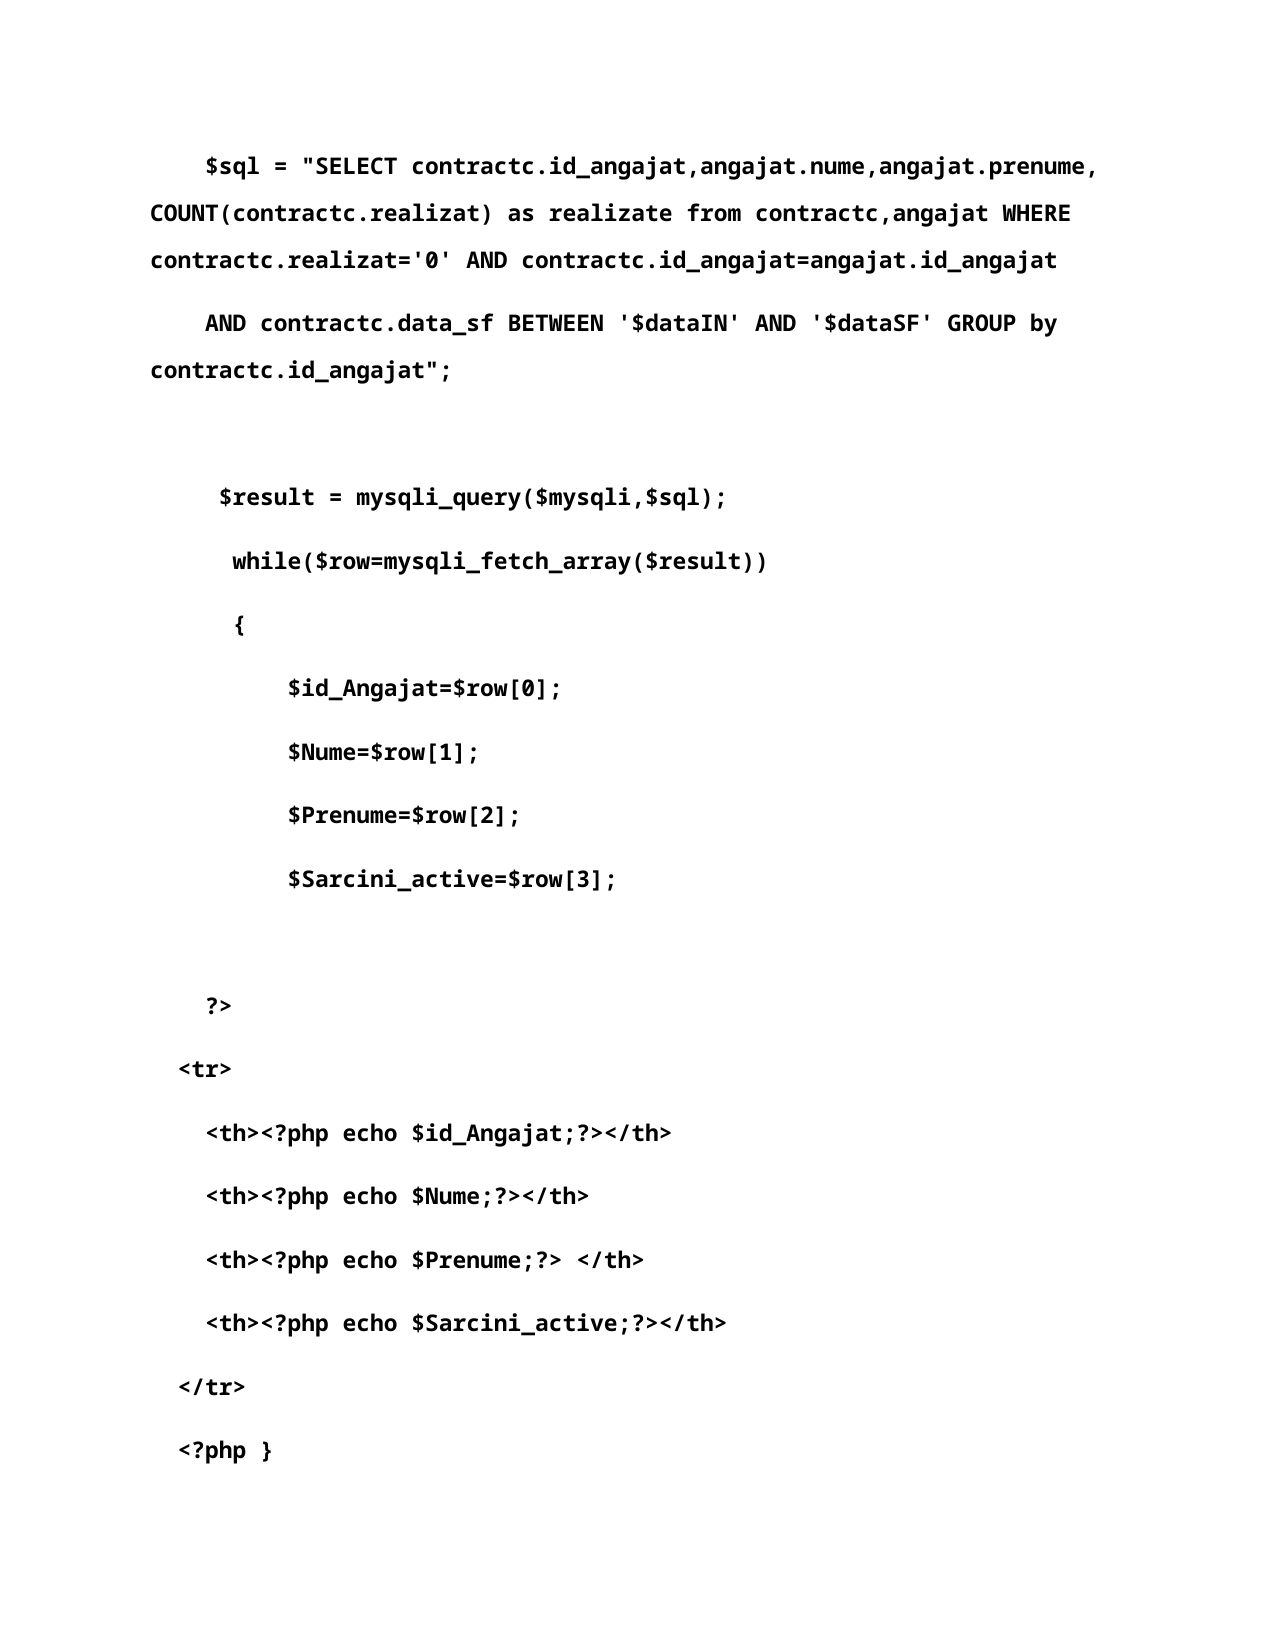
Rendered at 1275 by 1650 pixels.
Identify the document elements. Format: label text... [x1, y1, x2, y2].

text <th><?php echo $Sarcini_active;?></th> [150, 1307, 1125, 1338]
text <tr> [150, 1053, 1125, 1084]
text $Prenume=$row[2]; [150, 799, 1125, 830]
text $Sarcini_active=$row[3]; [150, 862, 1125, 894]
text </tr> [150, 1371, 1125, 1402]
text <?php } [150, 1434, 1125, 1466]
text $sql = "SELECT contractc.id_angajat,angajat.nume,angajat.prenume, COUNT(contractc.realizat) as realizate from contractc,angajat WHERE contractc.realizat='0' AND contractc.id_angajat=angajat.id_angajat [150, 150, 1125, 275]
text <th><?php echo $id_Angajat;?></th> [150, 1117, 1125, 1148]
text ?> [150, 989, 1125, 1021]
text $id_Angajat=$row[0]; [150, 672, 1125, 703]
text $result = mysqli_query($mysqli,$sql); [150, 481, 1125, 512]
text while($row=mysqli_fetch_array($result)) [150, 545, 1125, 576]
text <th><?php echo $Prenume;?> </th> [150, 1244, 1125, 1275]
text <th><?php echo $Nume;?></th> [150, 1180, 1125, 1211]
text $Nume=$row[1]; [150, 735, 1125, 767]
text AND contractc.data_sf BETWEEN '$dataIN' AND '$dataSF' GROUP by contractc.id_angajat"; [150, 307, 1125, 385]
text { [150, 608, 1125, 639]
